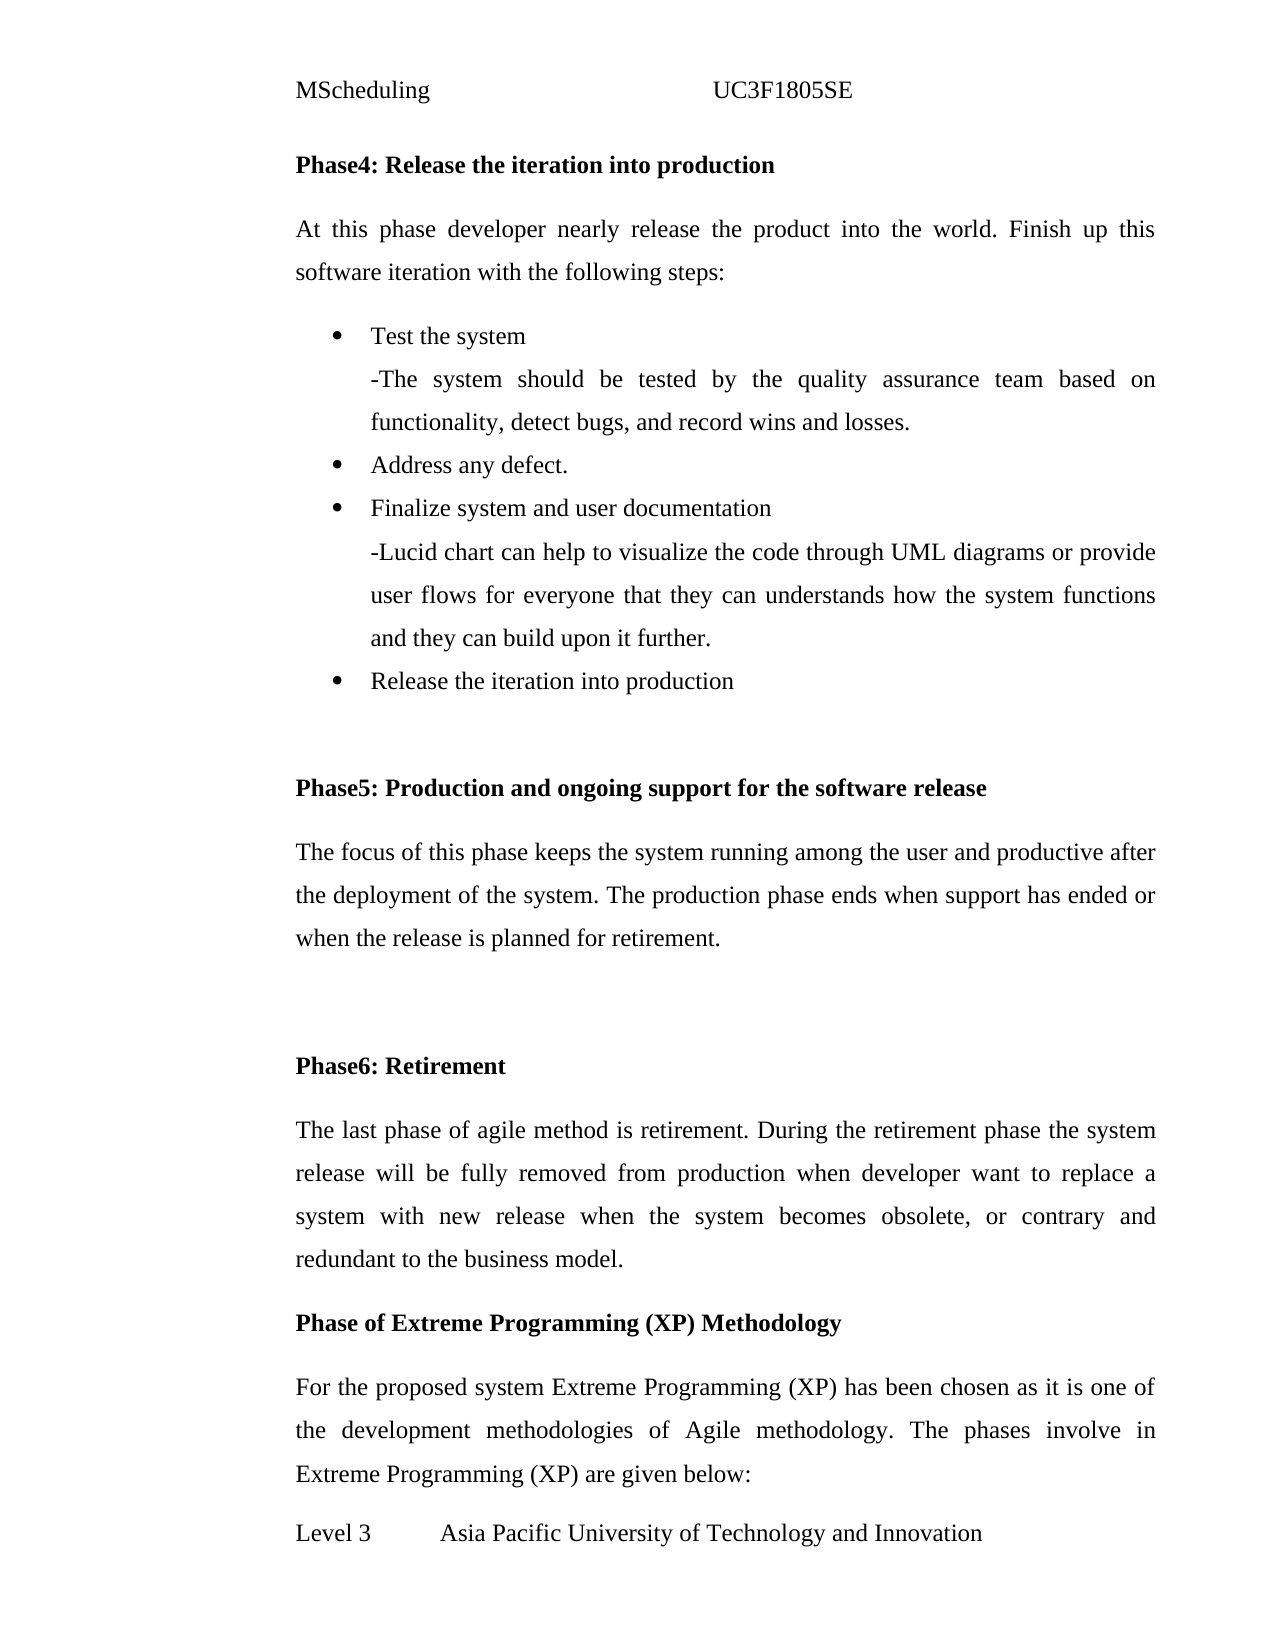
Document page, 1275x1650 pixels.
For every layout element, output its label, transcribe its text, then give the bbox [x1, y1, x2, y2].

list Test the system [333, 321, 1157, 350]
list Release the iteration into production [333, 666, 1157, 695]
text Phase4: Release the iteration into production [295, 150, 1157, 179]
text The last phase of agile method is retirement. During the retirement phase the system release will be fully removed from production when developer want to replace a system with new release when the system becomes obsolete, or contrary and redundant to the business model. [295, 1115, 1157, 1273]
text The focus of this phase keeps the system running among the user and productive after the deployment of the system. The production phase ends when support has ended or when the release is planned for retirement. [295, 837, 1157, 952]
text At this phase developer nearly release the product into the world. Finish up this software iteration with the following steps: [295, 214, 1157, 286]
text Phase6: Retirement [295, 1051, 1157, 1080]
text For the proposed system Extreme Programming (XP) has been chosen as it is one of the development methodologies of Agile methodology. The phases involve in Extreme Programming (XP) are given below: [295, 1372, 1157, 1487]
list Address any defect. [333, 450, 1157, 479]
list -The system should be tested by the quality assurance team based on functionality, detect bugs, and record wins and losses. [370, 364, 1157, 436]
list -Lucid chart can help to visualize the code through UML diagrams or provide user flows for everyone that they can understands how the system functions and they can build upon it further. [370, 537, 1157, 652]
list Finalize system and user documentation [333, 493, 1157, 522]
text Phase5: Production and ongoing support for the software release [295, 773, 1157, 802]
text Phase of Extreme Programming (XP) Methodology [295, 1308, 1157, 1337]
